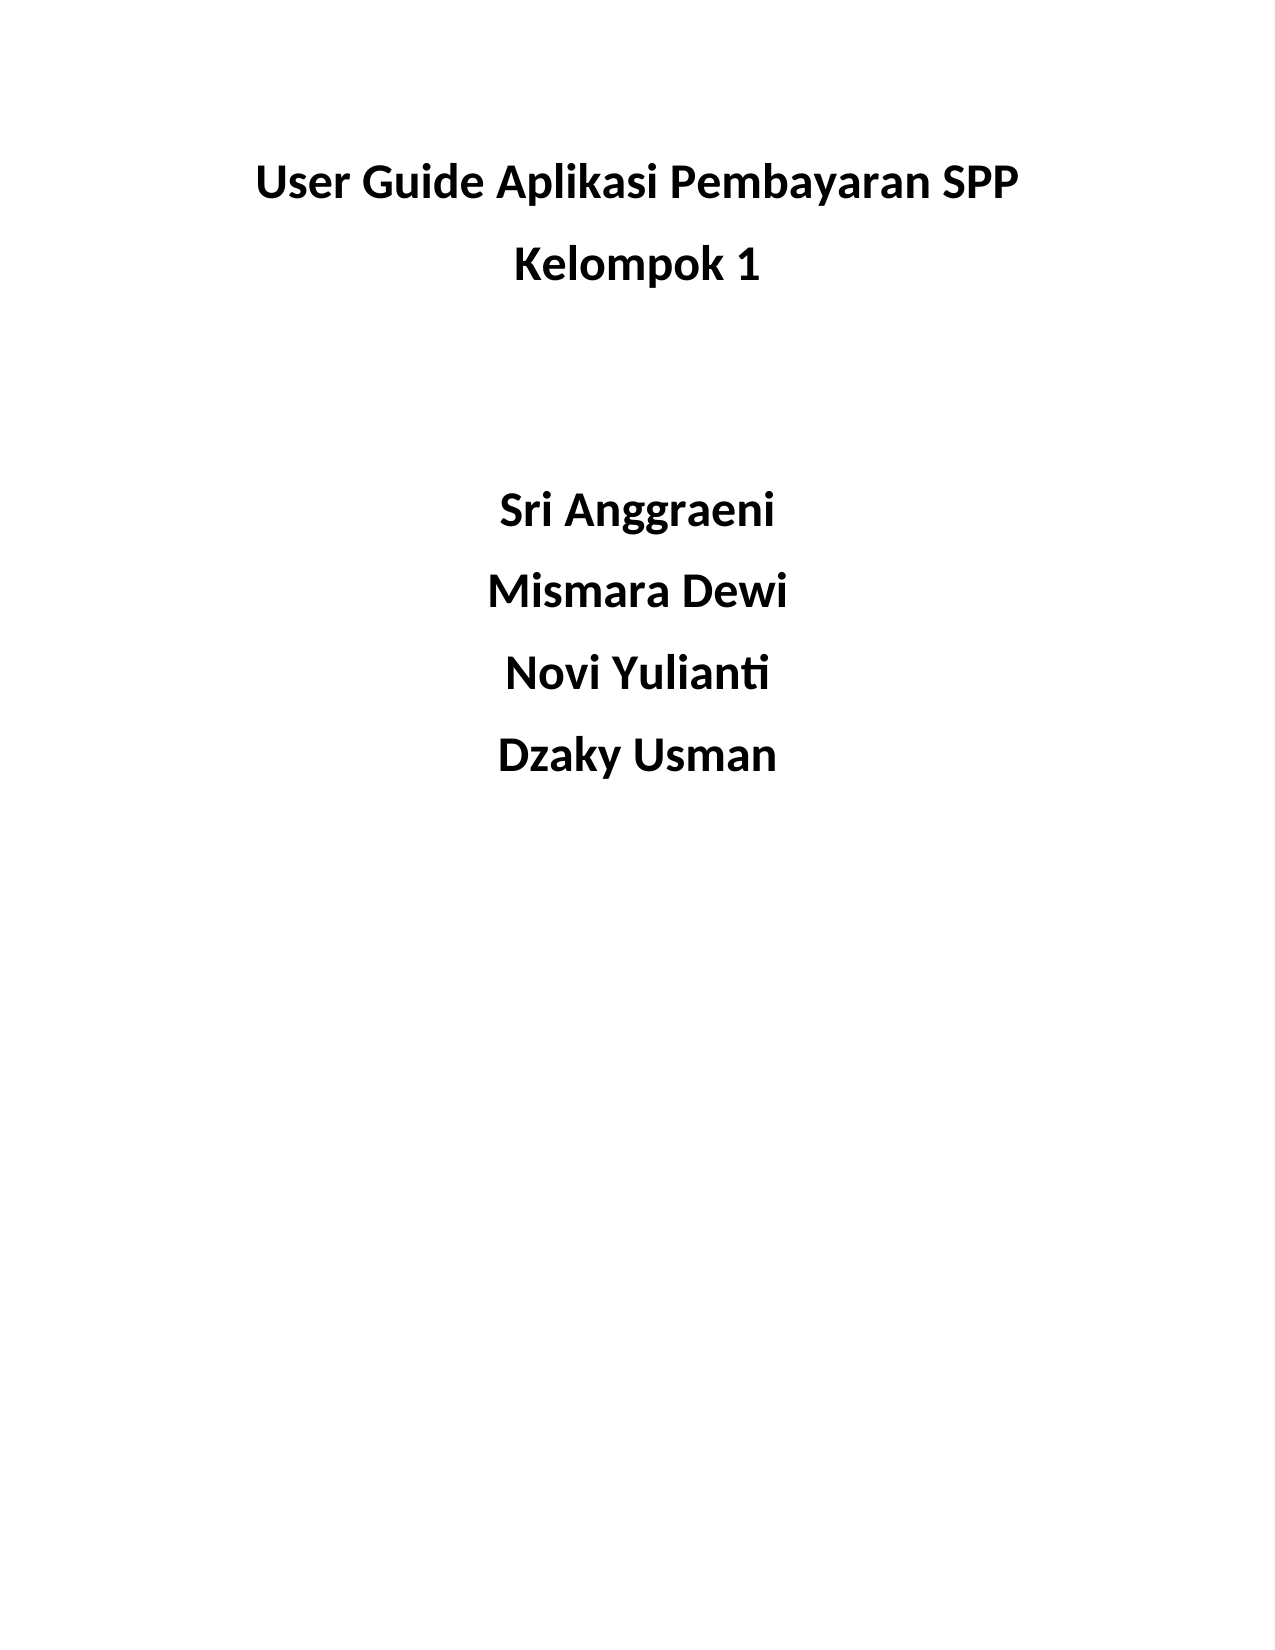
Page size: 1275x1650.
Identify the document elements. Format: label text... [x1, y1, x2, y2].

text Mismara Dewi [150, 559, 1125, 620]
text Novi Yulianti [150, 641, 1125, 702]
text Sri Anggraeni [150, 477, 1125, 538]
text User Guide Aplikasi Pembayaran SPP [150, 150, 1125, 211]
text Kelompok 1 [150, 232, 1125, 293]
text Dzaky Usman [150, 723, 1125, 784]
